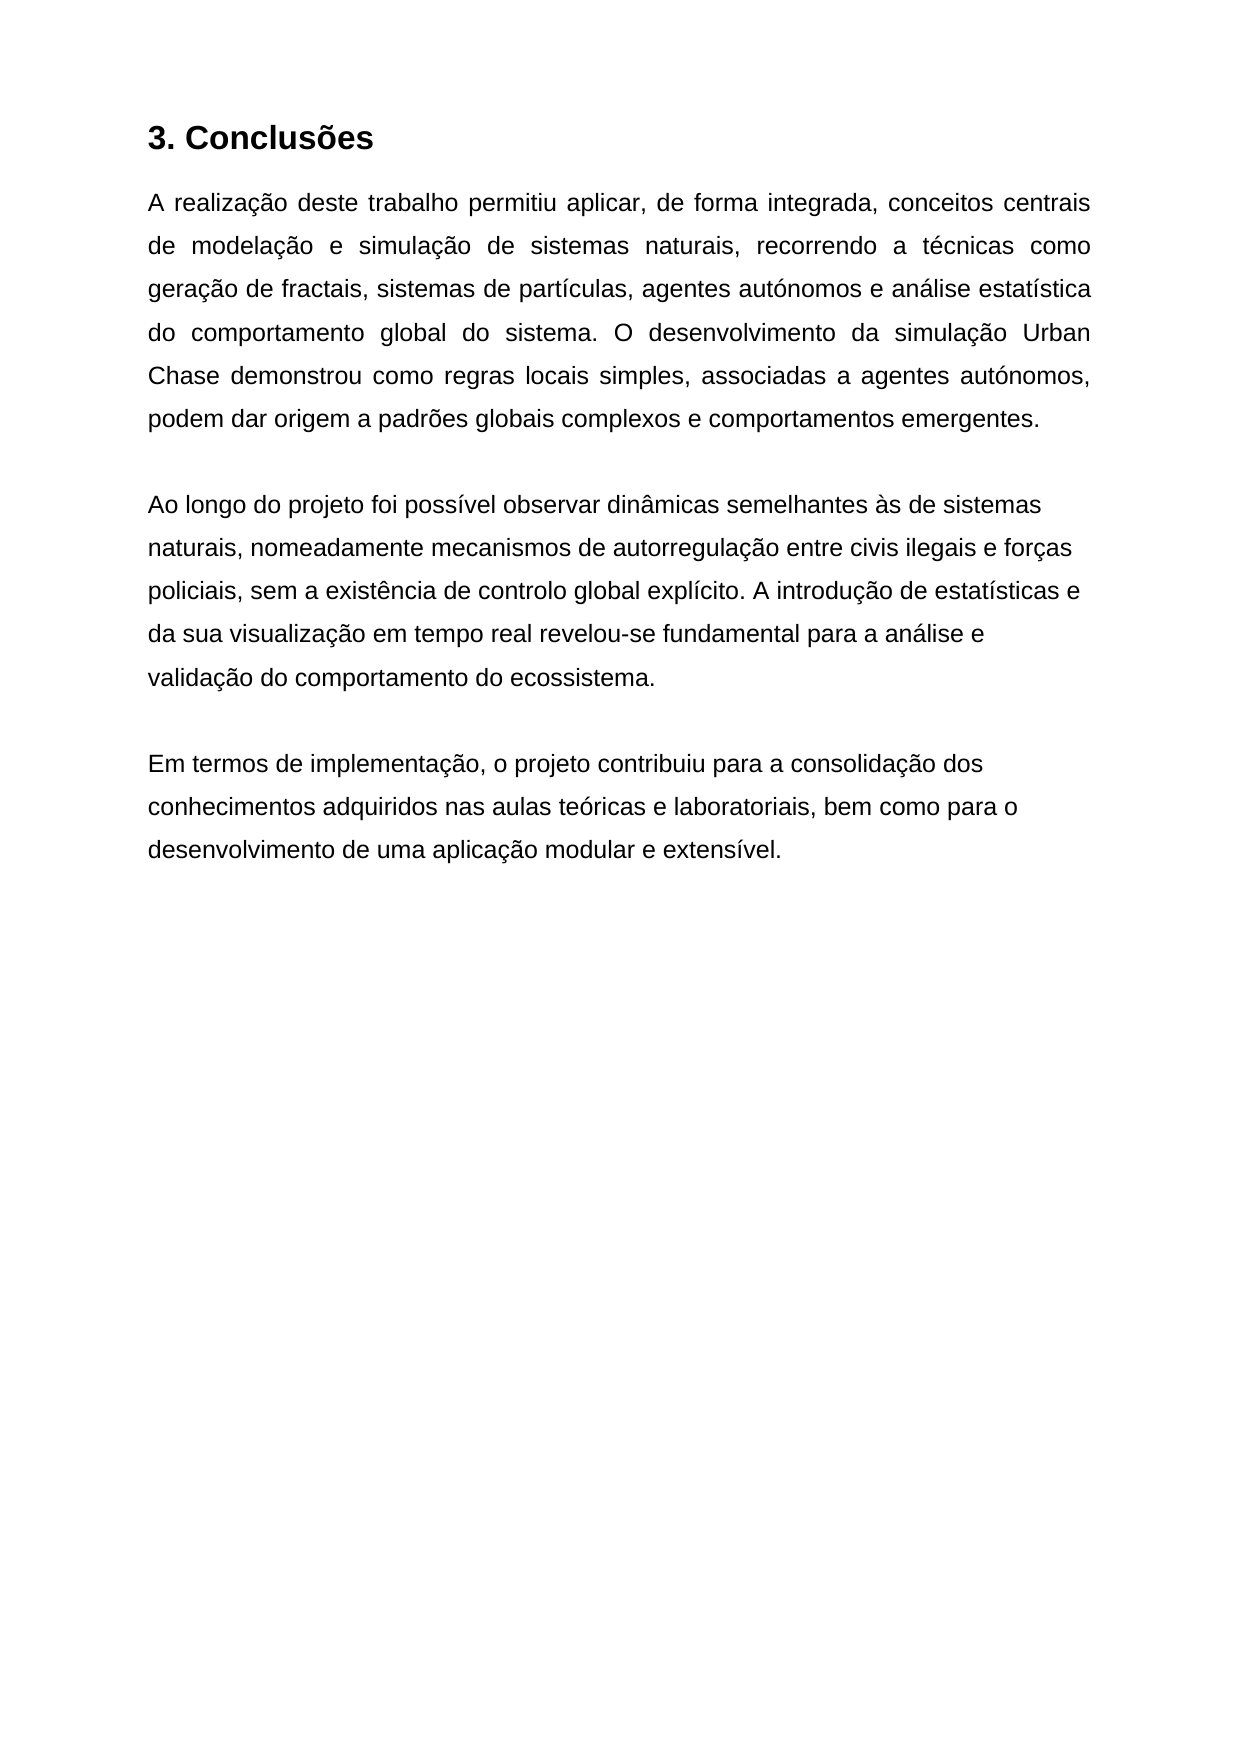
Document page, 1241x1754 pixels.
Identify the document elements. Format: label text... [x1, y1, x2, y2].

text Ao longo do projeto foi possível observar dinâmicas semelhantes às de sistemas naturais, nomeadamente mecanismos de autorregulação entre civis ilegais e forças policiais, sem a existência de controlo global explícito. A introdução de estatísticas e da sua visualização em tempo real revelou-se fundamental para a análise e validação do comportamento do ecossistema. [148, 490, 1092, 691]
text Em termos de implementação, o projeto contribuiu para a consolidação dos conhecimentos adquiridos nas aulas teóricas e laboratoriais, bem como para o desenvolvimento de uma aplicação modular e extensível. [148, 749, 1092, 864]
subtitle Conclusões [148, 118, 1092, 157]
text A realização deste trabalho permitiu aplicar, de forma integrada, conceitos centrais de modelação e simulação de sistemas naturais, recorrendo a técnicas como geração de fractais, sistemas de partículas, agentes autónomos e análise estatística do comportamento global do sistema. O desenvolvimento da simulação Urban Chase demonstrou como regras locais simples, associadas a agentes autónomos, podem dar origem a padrões globais complexos e comportamentos emergentes. [148, 188, 1092, 433]
